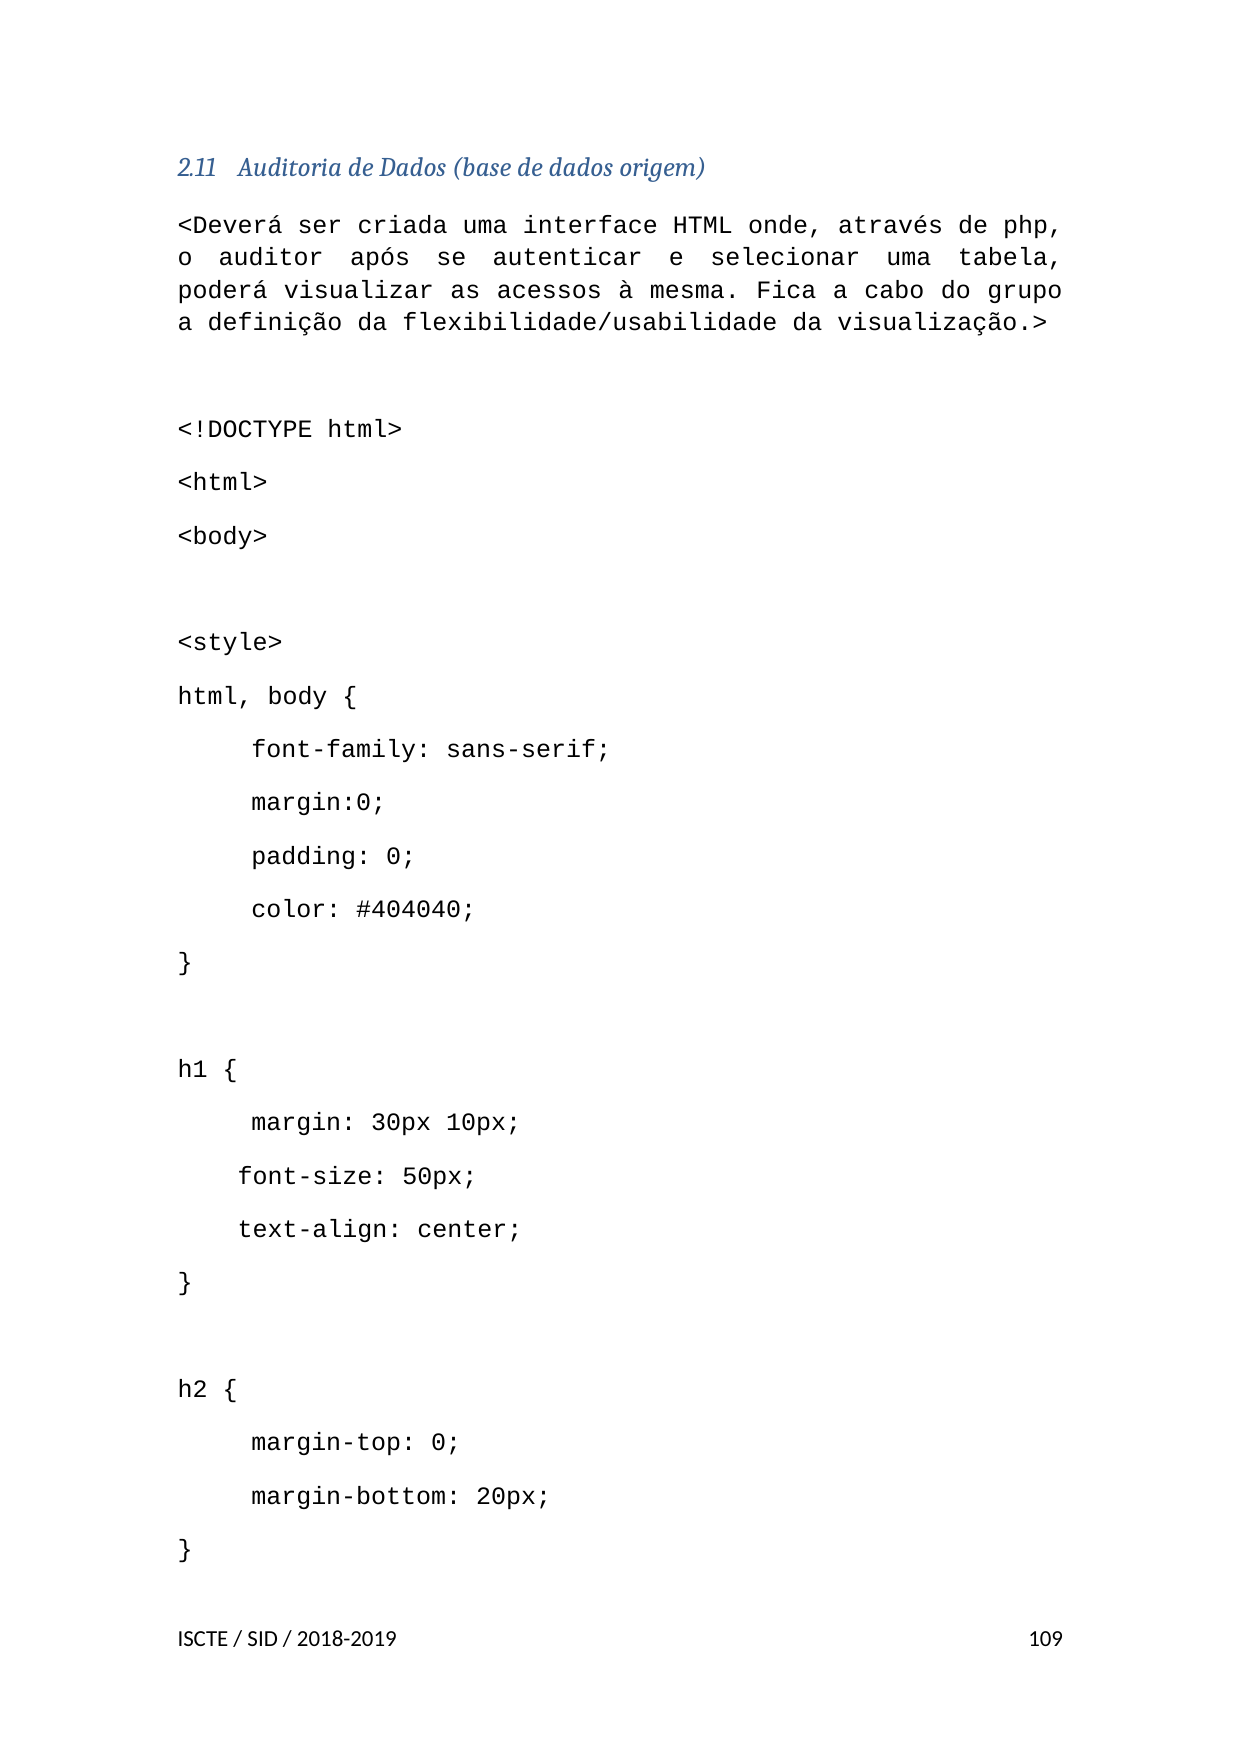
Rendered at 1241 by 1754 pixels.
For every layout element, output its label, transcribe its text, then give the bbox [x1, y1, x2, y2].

text color: #404040; [177, 897, 1063, 925]
text html, body { [177, 683, 1063, 712]
text margin:0; [177, 790, 1063, 818]
text <Deverá ser criada uma interface HTML onde, através de php, o auditor após se autenticar e selecionar uma tabela, poderá visualizar as acessos à mesma. Fica a cabo do grupo a definição da flexibilidade/usabilidade da visualização.> [177, 212, 1063, 338]
text <style> [177, 630, 1063, 658]
text } [177, 1270, 1063, 1298]
text margin-bottom: 20px; [177, 1483, 1063, 1512]
text padding: 0; [177, 843, 1063, 872]
text } [177, 950, 1063, 978]
text margin-top: 0; [177, 1430, 1063, 1458]
text font-family: sans-serif; [177, 737, 1063, 765]
text text-align: center; [177, 1217, 1063, 1245]
text <body> [177, 523, 1063, 552]
subtitle Auditoria de Dados (base de dados origem) [177, 152, 1063, 183]
text h1 { [177, 1057, 1063, 1085]
text } [177, 1537, 1063, 1565]
text margin: 30px 10px; [177, 1110, 1063, 1138]
text <!DOCTYPE html> [177, 417, 1063, 445]
text <html> [177, 470, 1063, 498]
text font-size: 50px; [177, 1163, 1063, 1192]
text h2 { [177, 1377, 1063, 1405]
